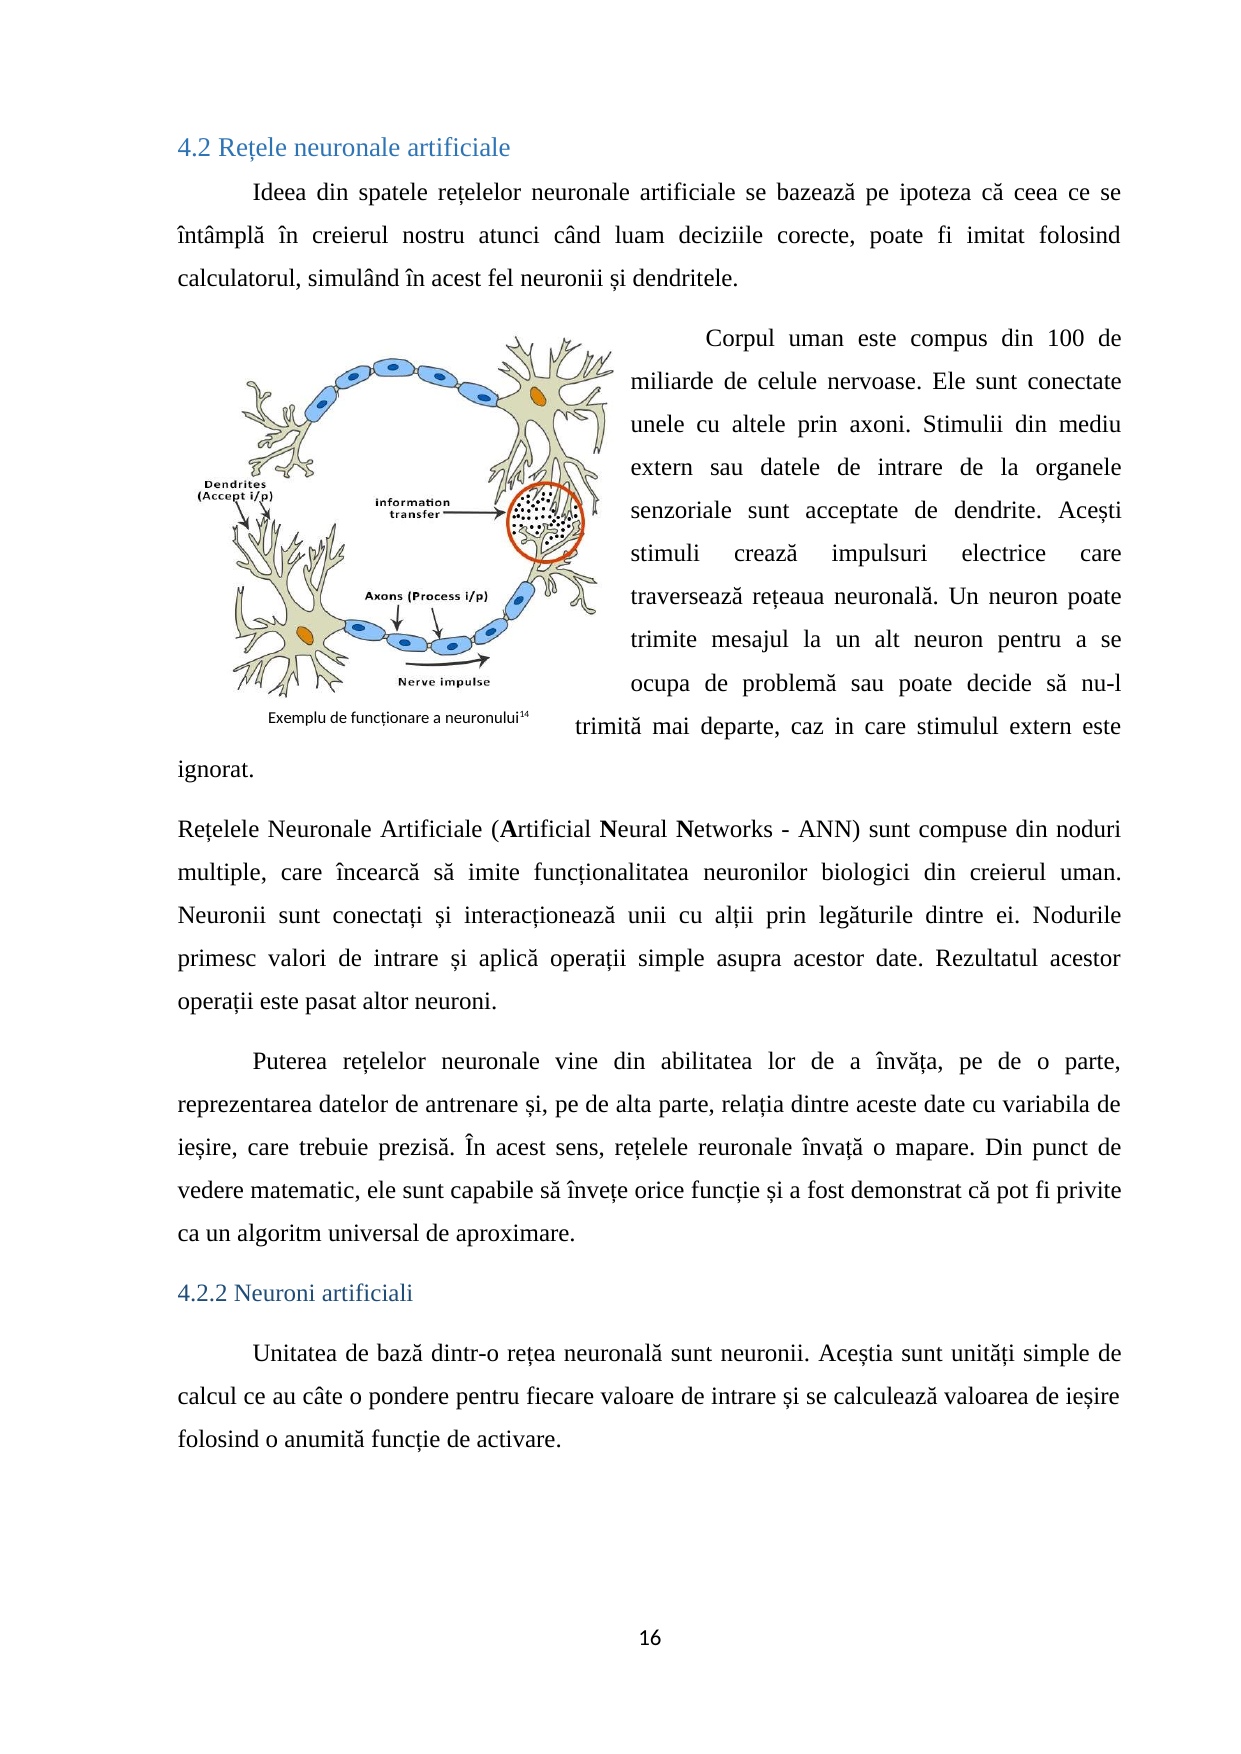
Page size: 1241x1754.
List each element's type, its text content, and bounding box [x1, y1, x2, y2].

text Rețelele Neuronale Artificiale (Artificial Neural Networks - ANN) sunt compuse din noduri multiple, care încearcă să imite funcționalitatea neuronilor biologici din creierul uman. Neuronii sunt conectați și interacționează unii cu alții prin legăturile dintre ei. Nodurile primesc valori de intrare și aplică operații simple asupra acestor date. Rezultatul acestor operații este pasat altor neuroni. [177, 814, 1122, 1015]
text Ideea din spatele rețelelor neuronale artificiale se bazează pe ipoteza că ceea ce se întâmplă în creierul nostru atunci când luam deciziile corecte, poate fi imitat folosind calculatorul, simulând în acest fel neuronii și dendritele. [177, 177, 1122, 292]
text Unitatea de bază dintr-o rețea neuronală sunt neuronii. Aceștia sunt unități simple de calcul ce au câte o pondere pentru fiecare valoare de intrare și se calculează valoarea de ieșire folosind o anumită funcție de activare. [177, 1338, 1122, 1453]
subtitle 4.2.2 Neuroni artificiali [177, 1278, 1122, 1307]
text Puterea rețelelor neuronale vine din abilitatea lor de a învăța, pe de o parte, reprezentarea datelor de antrenare și, pe de alta parte, relația dintre aceste date cu variabila de ieșire, care trebuie prezisă. În acest sens, rețelele reuronale învață o mapare. Din punct de vedere matematic, ele sunt capabile să învețe orice funcție și a fost demonstrat că pot fi privite ca un algoritm universal de aproximare. [177, 1046, 1122, 1247]
picture [177, 325, 614, 699]
subtitle 4.2 Rețele neuronale artificiale [177, 131, 1122, 162]
